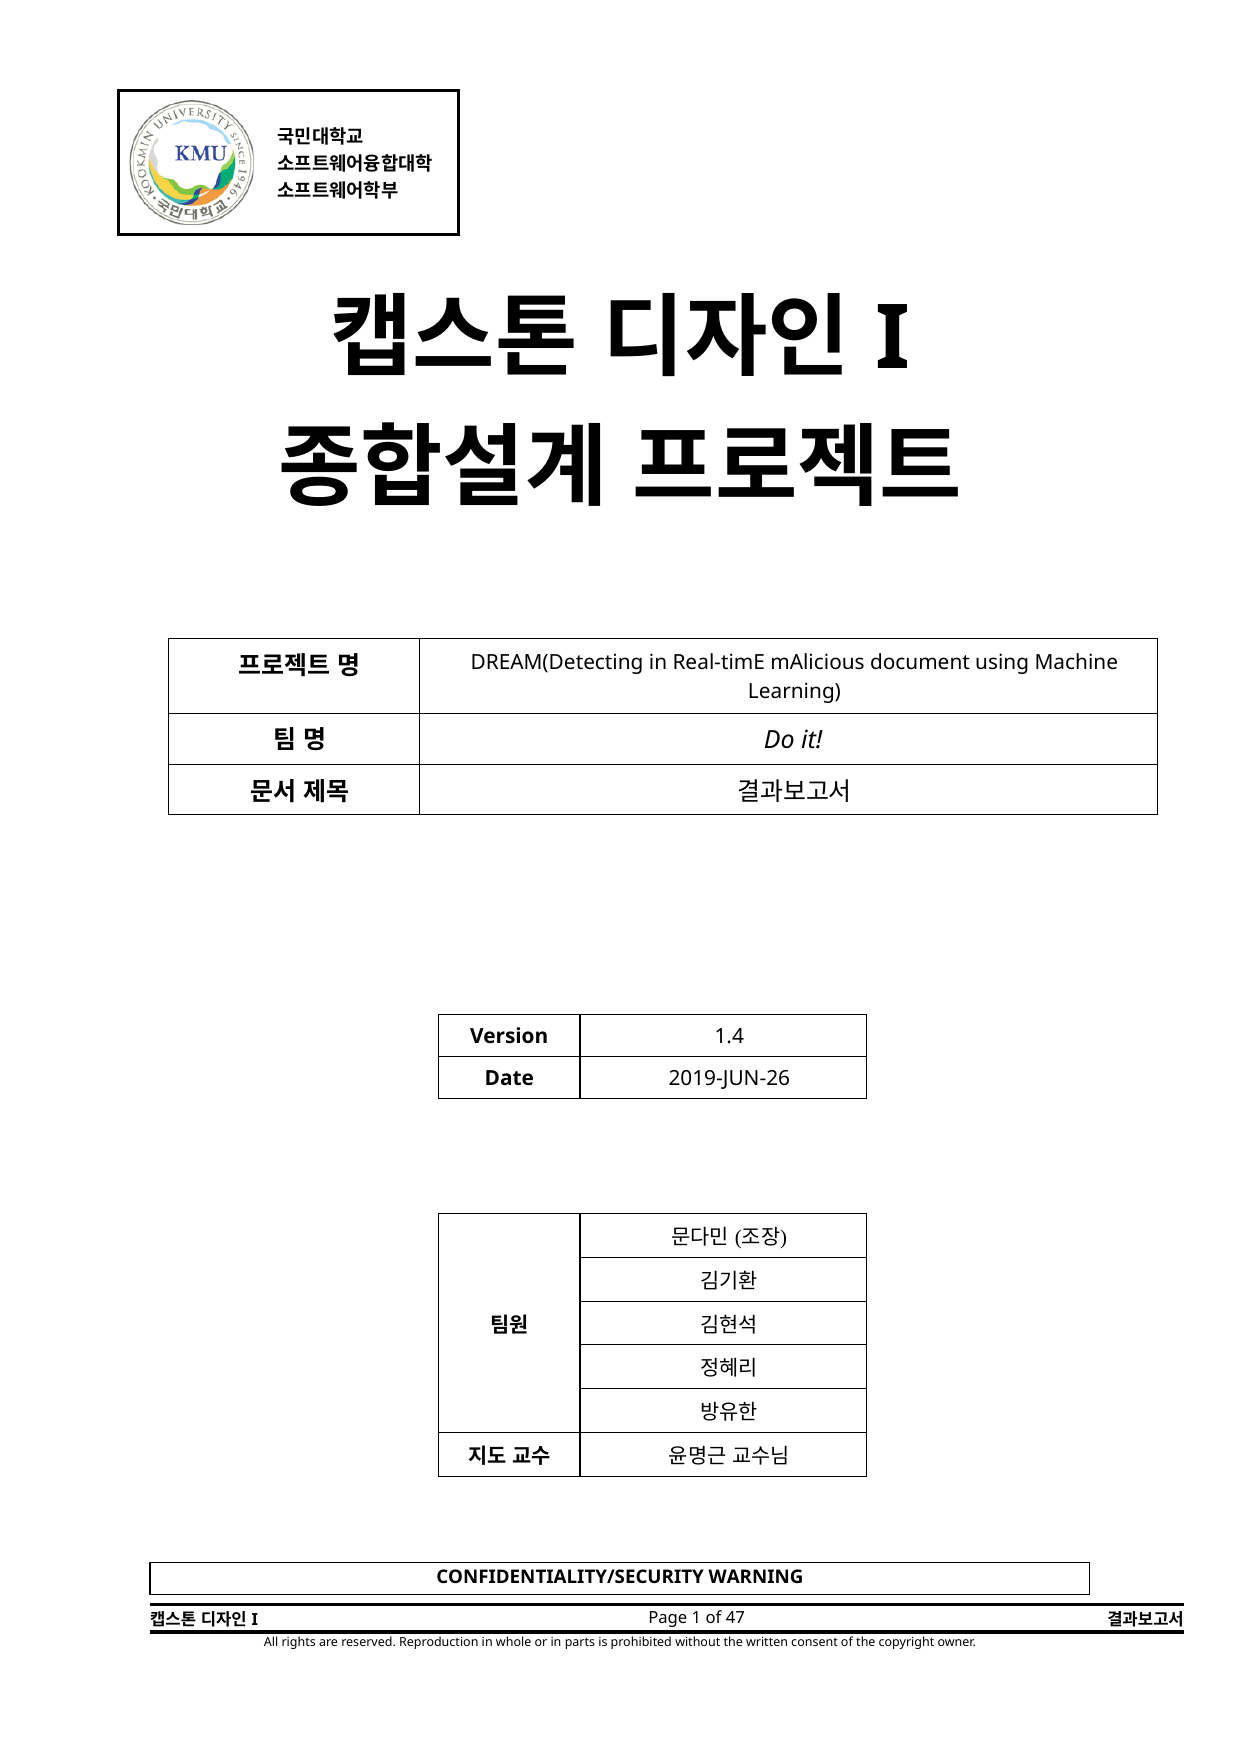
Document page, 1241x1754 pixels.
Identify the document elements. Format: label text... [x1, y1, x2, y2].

picture [129, 100, 254, 225]
